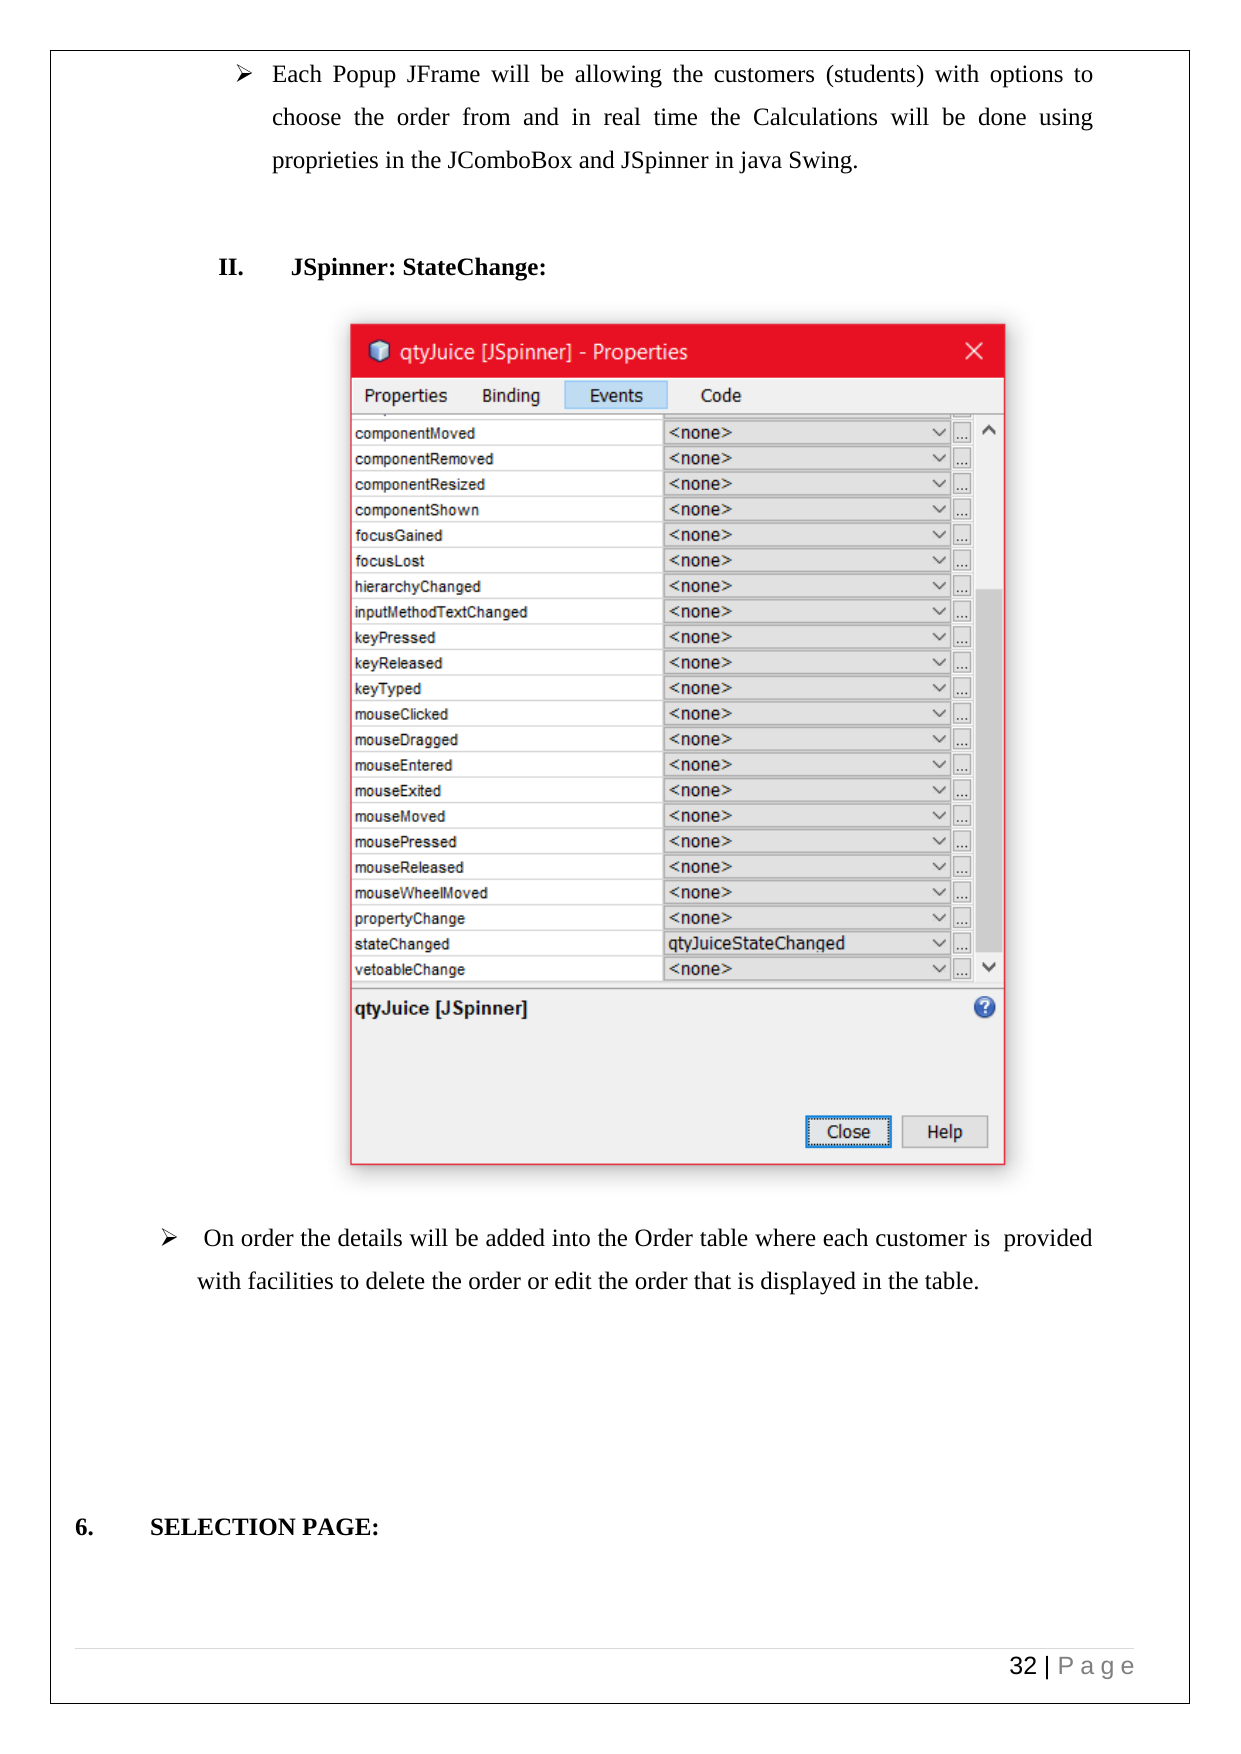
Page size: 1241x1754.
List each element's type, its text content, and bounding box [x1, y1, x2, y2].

subtitle SELECTION PAGE: [75, 1512, 1134, 1541]
subtitle JSpinner: StateChange: [244, 252, 1134, 281]
list On order the details will be added into the Order table where each customer is provided with facilities to delete the order or edit the order that is displayed in the table. [159, 1223, 1094, 1295]
list Each Popup JFrame will be allowing the customers (students) with options to choose the order from and in real time the Calculations will be done using proprieties in the JComboBox and JSpinner in java Swing. [234, 59, 1094, 174]
picture [309, 295, 1072, 1209]
